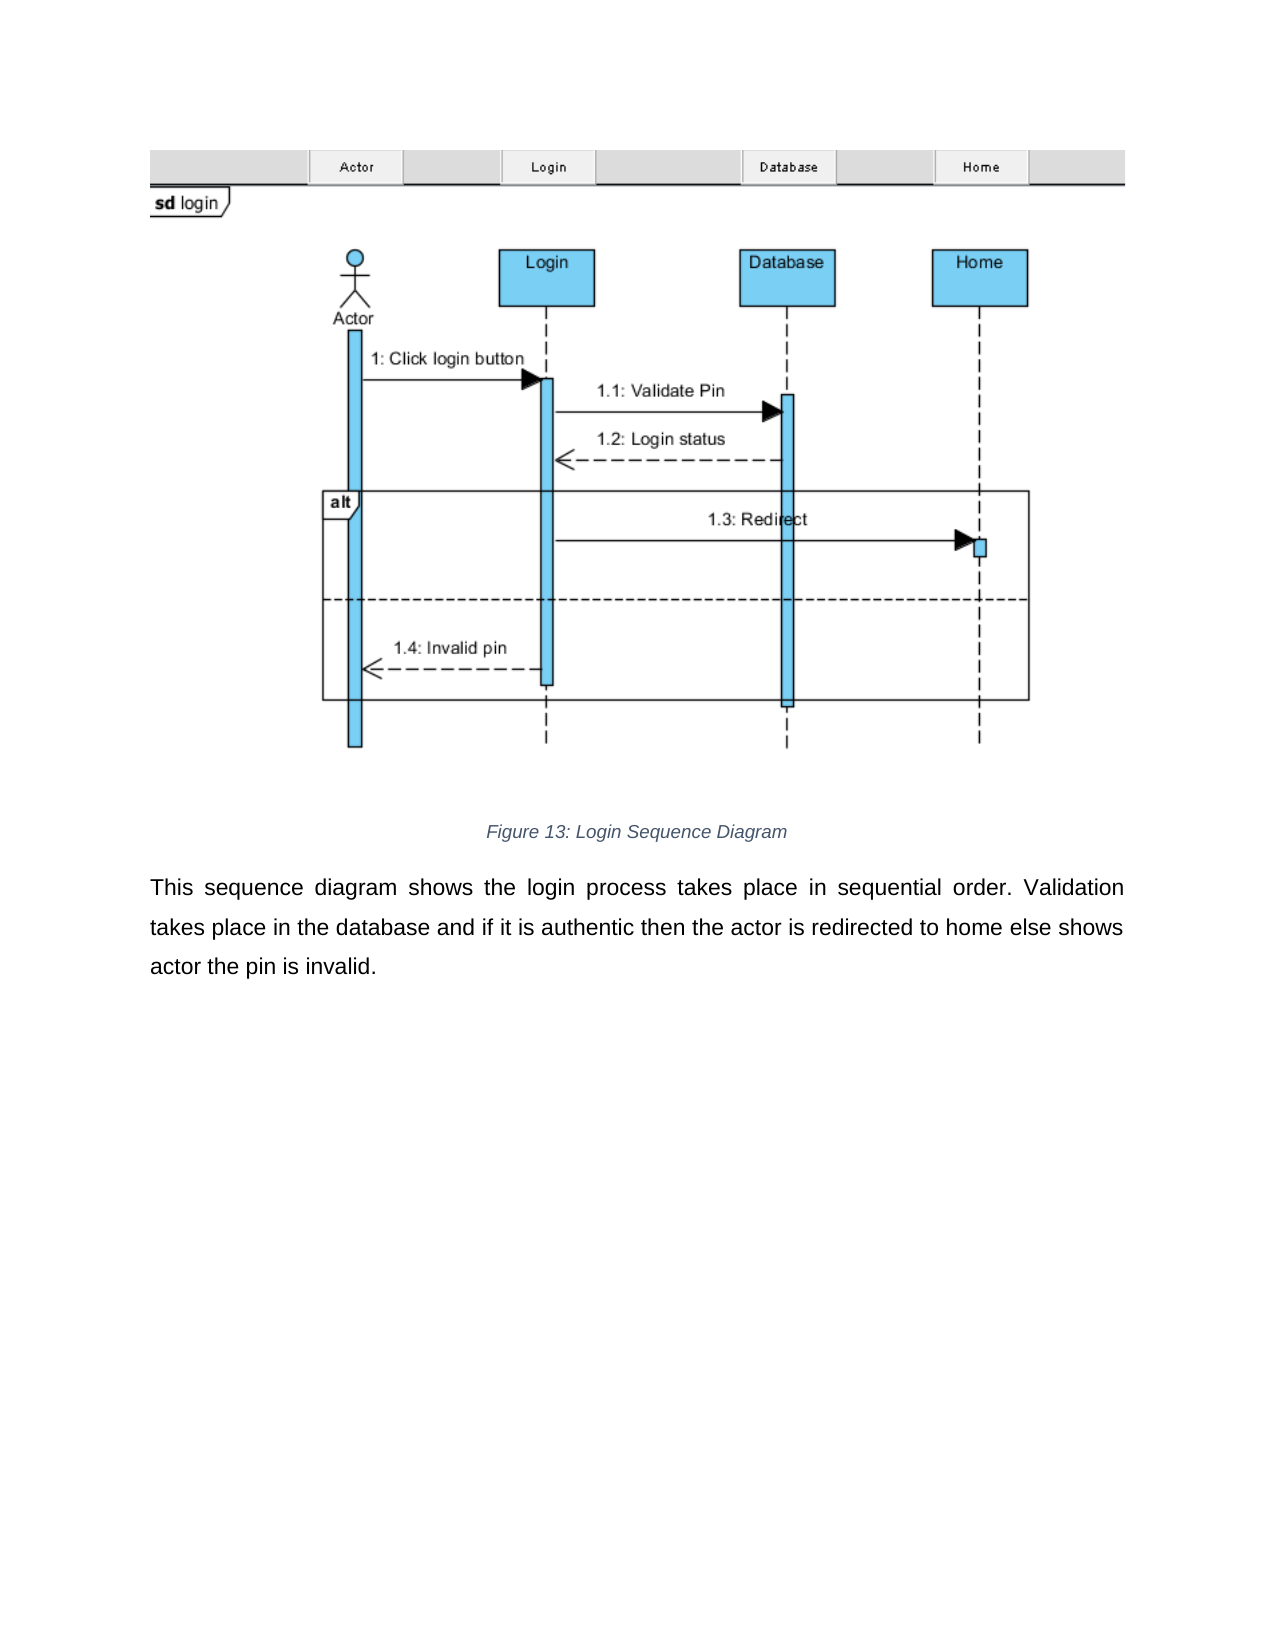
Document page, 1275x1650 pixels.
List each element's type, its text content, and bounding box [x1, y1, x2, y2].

text Figure : Login Sequence Diagram [150, 821, 1125, 842]
text This sequence diagram shows the login process takes place in sequential order. Validation takes place in the database and if it is authentic then the actor is redirected to home else shows actor the pin is invalid. [150, 874, 1125, 979]
picture [150, 150, 1125, 792]
